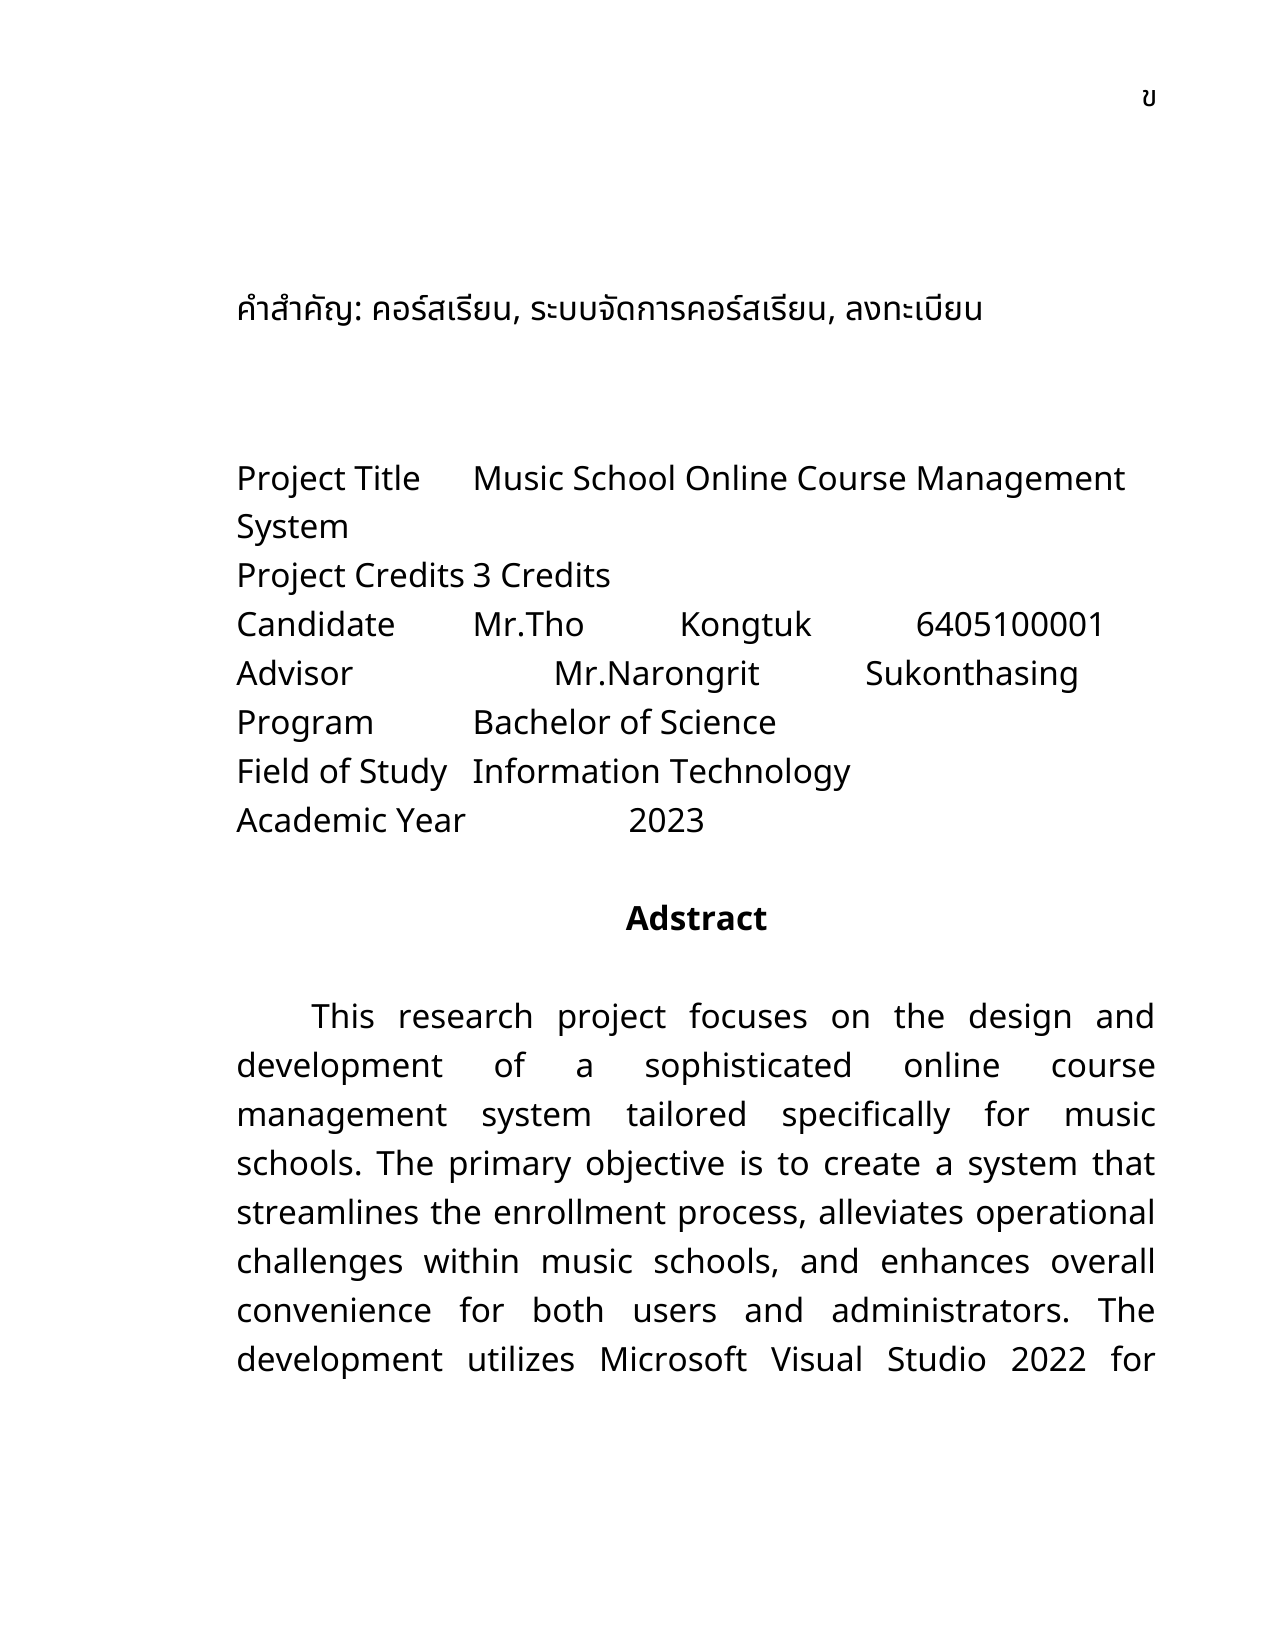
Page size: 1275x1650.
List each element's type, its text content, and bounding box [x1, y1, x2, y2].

text Field of Study Information Technology [236, 748, 1157, 793]
text Project Credits 3 Credits [236, 552, 1157, 598]
text Academic Year 2023 [236, 797, 1157, 842]
text Advisor Mr.Narongrit Sukonthasing [236, 650, 1157, 696]
text Adstract [236, 895, 1157, 940]
text คำสำคัญ: คอร์สเรียน, ระบบจัดการคอร์สเรียน, ลงทะเบียน [236, 285, 1157, 336]
text Program Bachelor of Science [236, 699, 1157, 744]
text Candidate Mr.Tho Kongtuk 6405100001 [236, 601, 1157, 647]
text Project Title Music School Online Course Management System [236, 454, 1157, 549]
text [236, 993, 1157, 1381]
